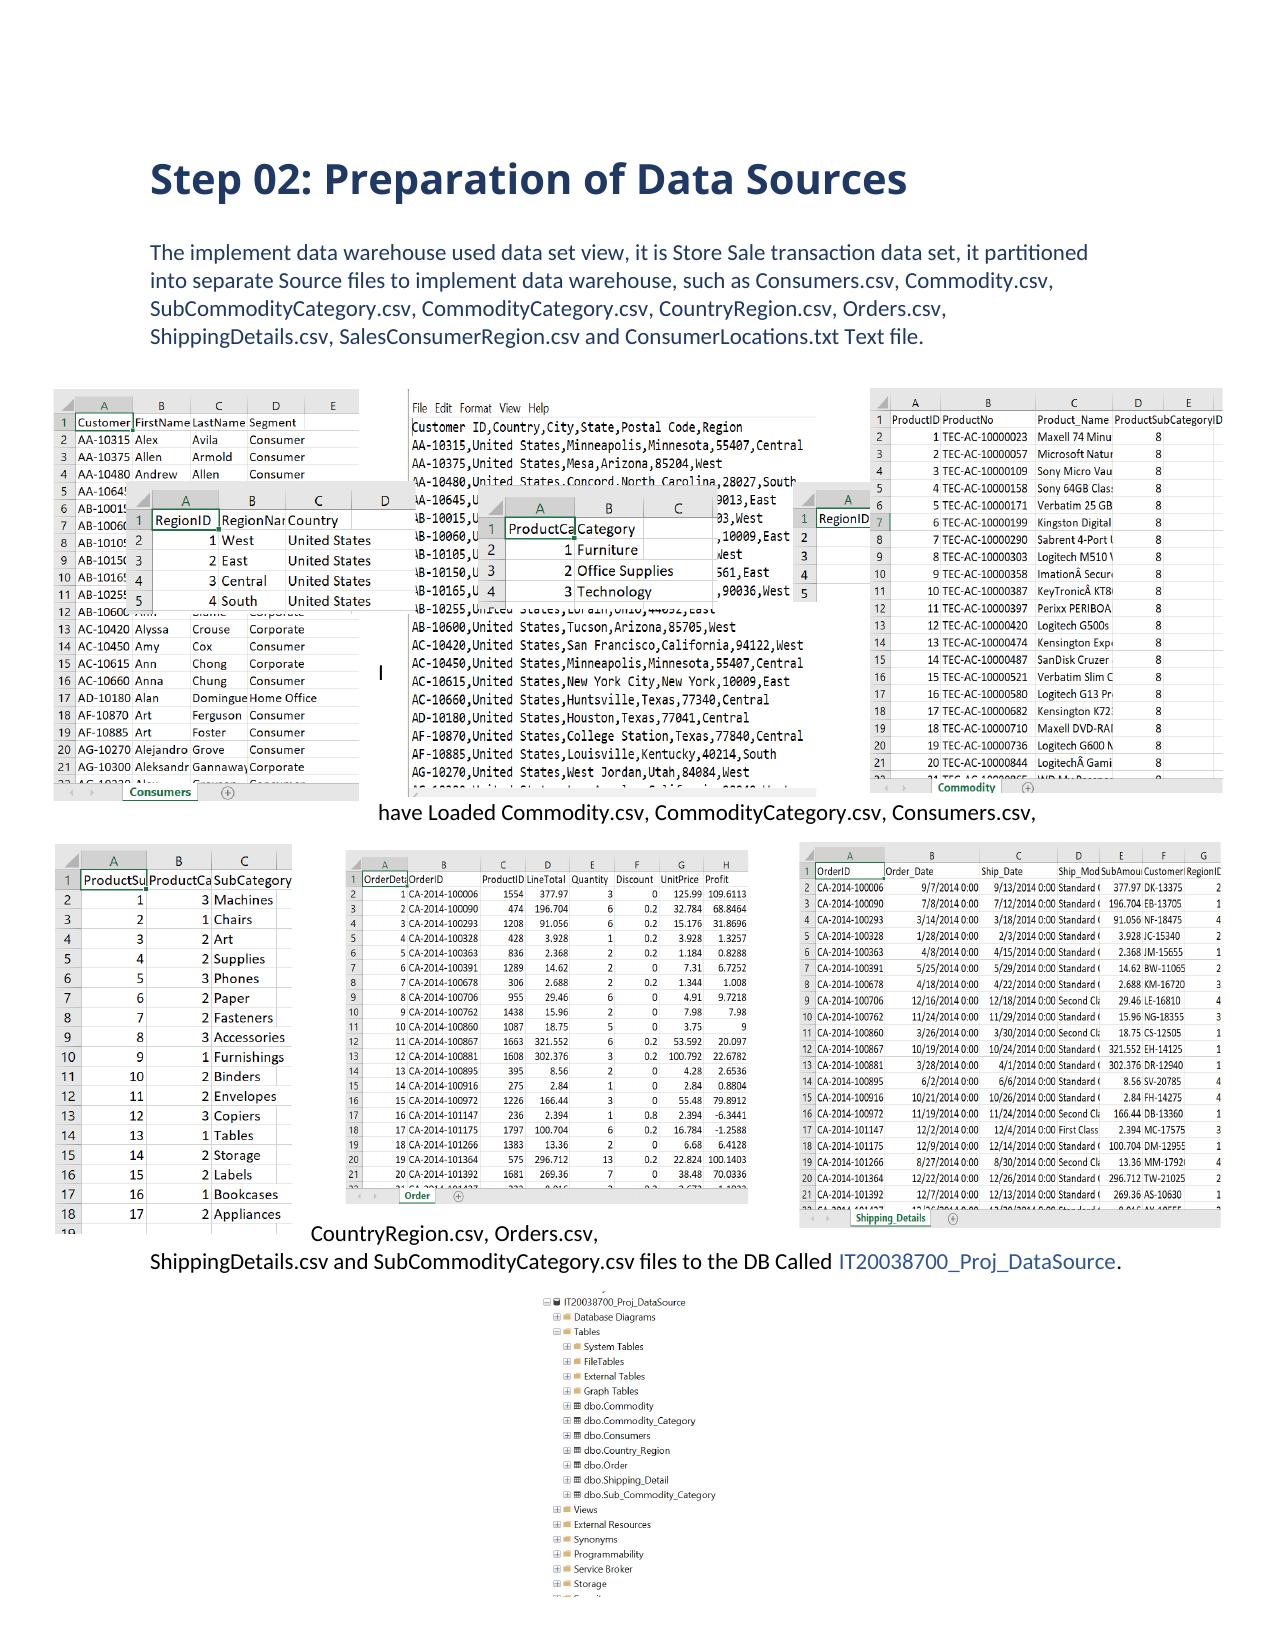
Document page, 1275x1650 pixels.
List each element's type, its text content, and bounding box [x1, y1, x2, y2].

picture [798, 842, 1221, 1227]
text Step 02: Preparation of Data Sources [150, 150, 1125, 207]
picture [52, 388, 1223, 799]
picture [528, 1291, 745, 1595]
text I have Loaded Commodity.csv, CommodityCategory.csv, Consumers.csv, CountryRegion.csv, Orders.csv, ShippingDetails.csv and SubCommodityCategory.csv files to the DB Called IT20038700_Proj_DataSource. [150, 658, 1125, 1275]
picture [344, 850, 748, 1203]
text The implement data warehouse used data set view, it is Store Sale transaction data set, it partitioned into separate Source files to implement data warehouse, such as Consumers.csv, Commodity.csv, SubCommodityCategory.csv, CommodityCategory.csv, CountryRegion.csv, Orders.csv, ShippingDetails.csv, SalesConsumerRegion.csv and ConsumerLocations.txt Text file. [150, 238, 1125, 350]
picture [54, 844, 292, 1232]
